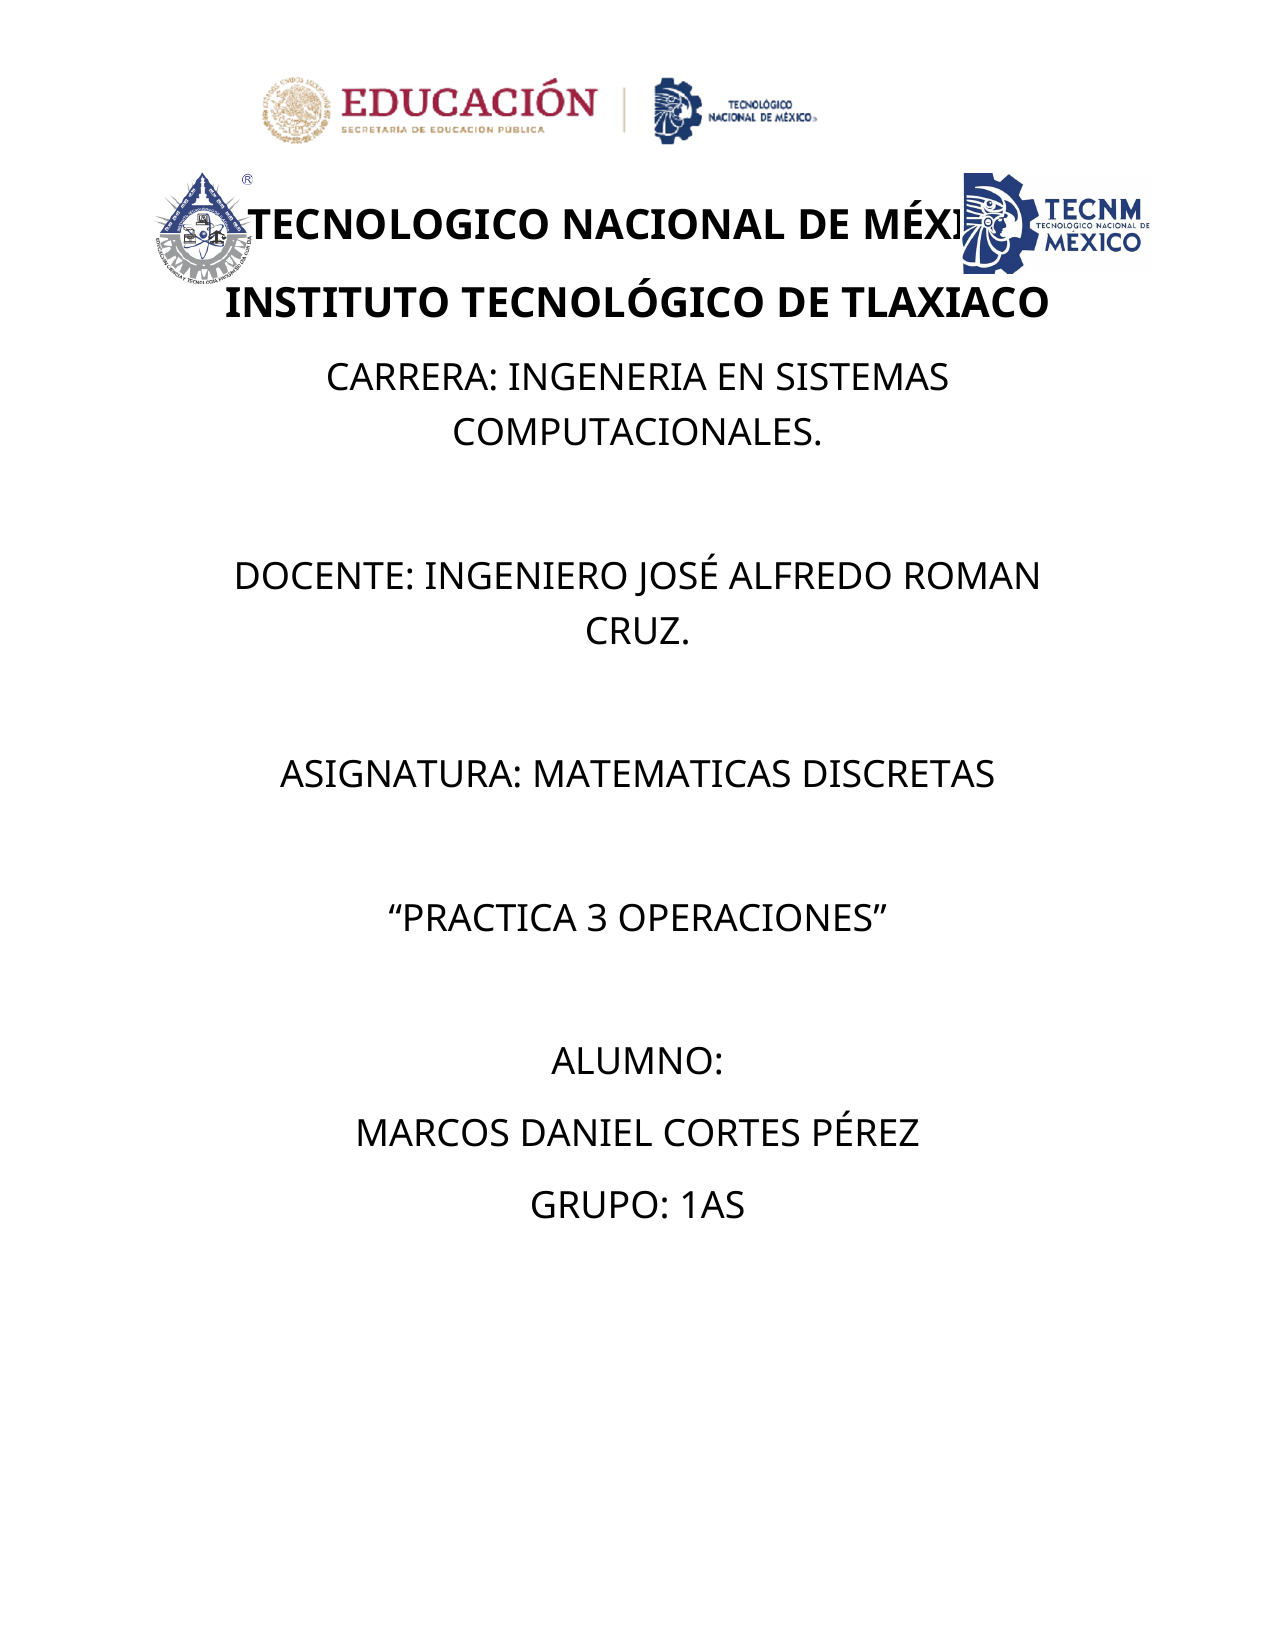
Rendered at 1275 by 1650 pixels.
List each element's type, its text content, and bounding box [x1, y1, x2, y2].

text CARRERA: INGENERIA EN SISTEMAS COMPUTACIONALES. [177, 350, 1098, 456]
text “PRACTICA 3 OPERACIONES” [177, 891, 1098, 942]
text ASIGNATURA: MATEMATICAS DISCRETAS [177, 748, 1098, 799]
picture [151, 172, 253, 284]
picture [177, 55, 840, 154]
text MARCOS DANIEL CORTES PÉREZ [177, 1106, 1098, 1157]
text INSTITUTO TECNOLÓGICO DE TLAXIACO [177, 272, 1098, 329]
text GRUPO: 1AS [177, 1178, 1098, 1229]
text TECNOLOGICO NACIONAL DE MÉXICO [253, 194, 960, 251]
text ALUMNO: [177, 1035, 1098, 1086]
picture [960, 173, 1153, 274]
text DOCENTE: INGENIERO JOSÉ ALFREDO ROMAN CRUZ. [177, 549, 1098, 655]
